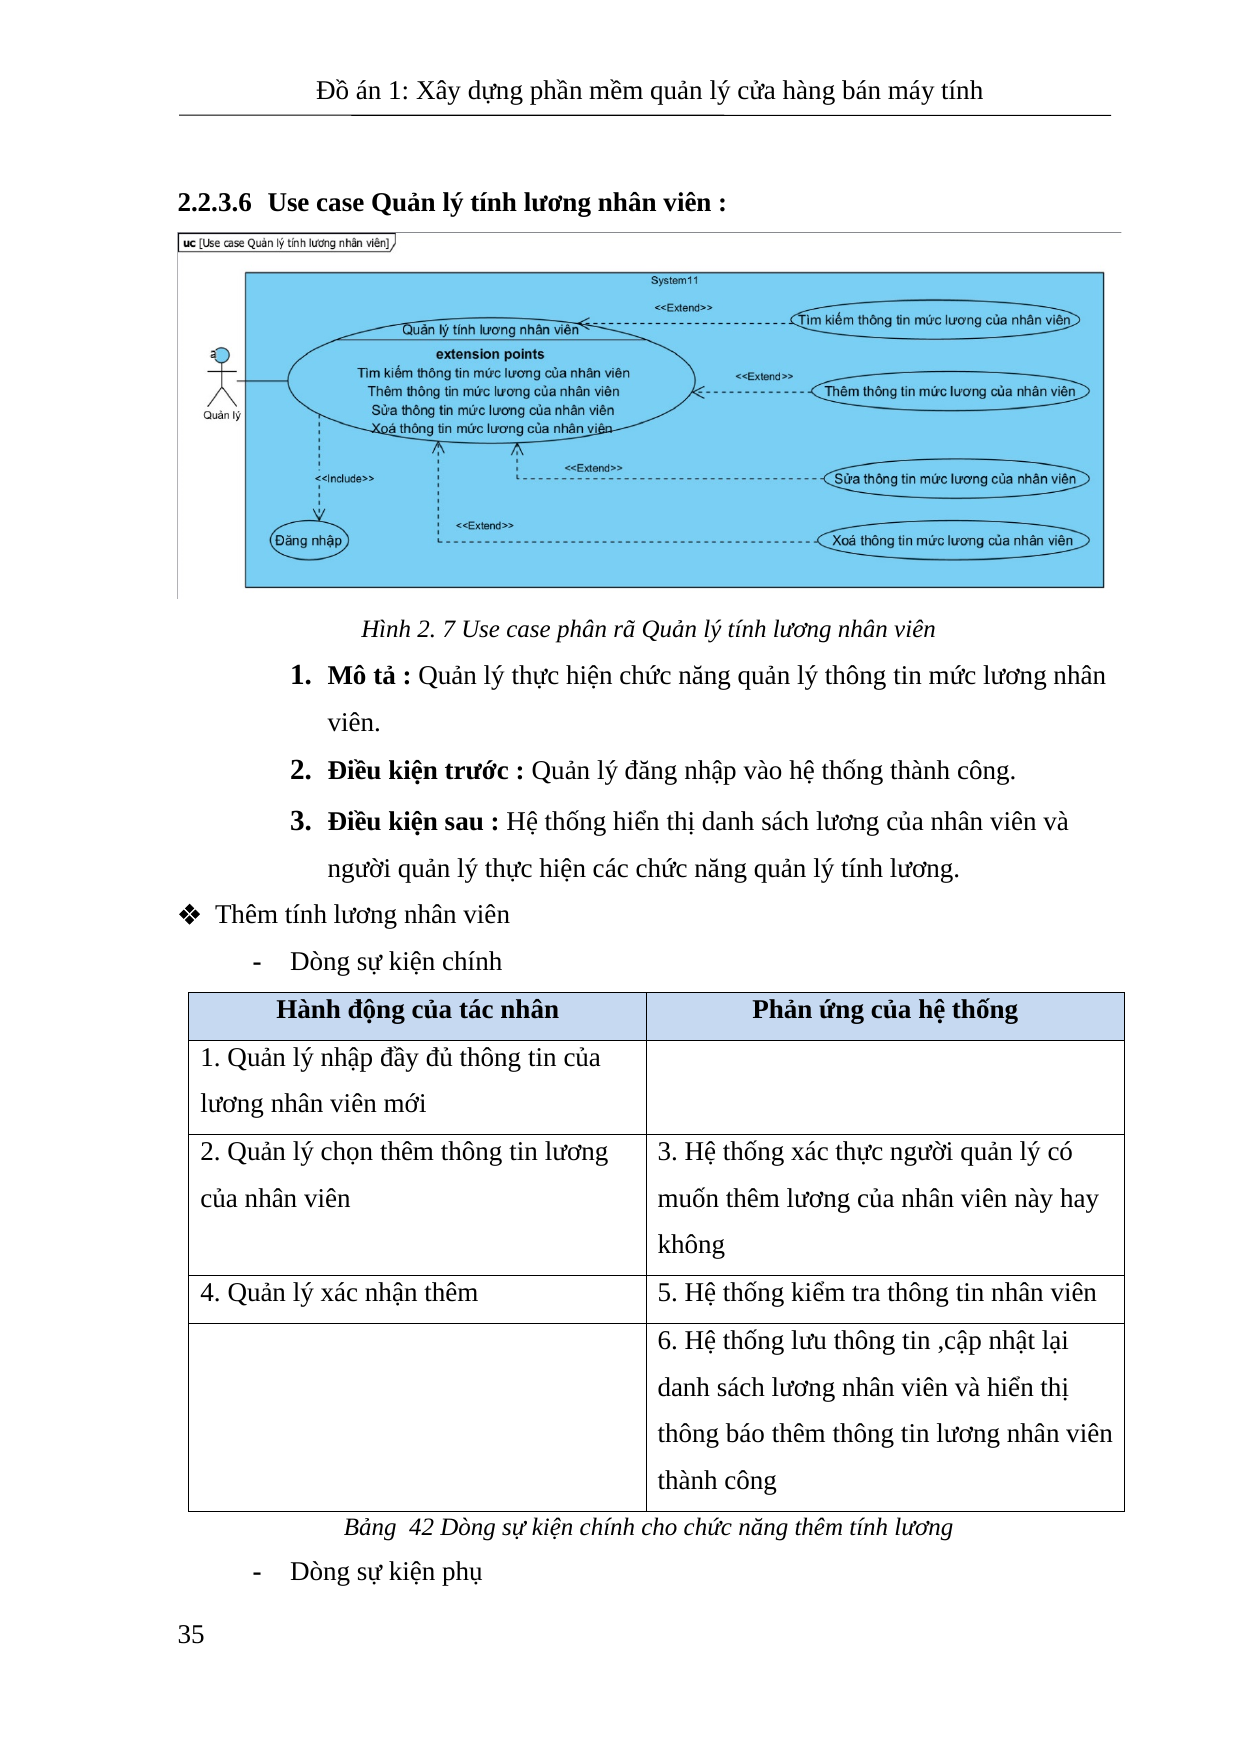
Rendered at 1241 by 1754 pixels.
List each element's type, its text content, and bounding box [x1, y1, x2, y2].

table_cell 2. Quản lý chọn thêm thông tin lương của nhân viên [189, 1135, 646, 1275]
list Dòng sự kiện chính [252, 945, 1122, 977]
table_cell [647, 1041, 1124, 1134]
list Điều kiện sau : Hệ thống hiển thị danh sách lương của nhân viên và người quản lý thực hiện các chức năng quản lý tính lương. [290, 803, 1122, 883]
table_cell 5. Hệ thống kiểm tra thông tin nhân viên [647, 1276, 1124, 1323]
table_header Hành động của tác nhân [189, 993, 646, 1040]
list Thêm tính lương nhân viên [177, 898, 1122, 930]
table_header Phản ứng của hệ thống [647, 993, 1124, 1040]
table_cell 6. Hệ thống lưu thông tin ,cập nhật lại danh sách lương nhân viên và hiển thị thông báo thêm thông tin lương nhân viên thành công [647, 1324, 1124, 1511]
picture [177, 232, 1122, 599]
table_cell 1. Quản lý nhập đầy đủ thông tin của lương nhân viên mới [189, 1041, 646, 1134]
table_cell [189, 1324, 646, 1511]
subtitle Use case Quản lý tính lương nhân viên : [177, 186, 1122, 217]
table_cell 4. Quản lý xác nhận thêm [189, 1276, 646, 1323]
list Dòng sự kiện phụ [252, 1555, 1122, 1586]
table_cell 3. Hệ thống xác thực người quản lý có muốn thêm lương của nhân viên này hay không [647, 1135, 1124, 1275]
list Mô tả : Quản lý thực hiện chức năng quản lý thông tin mức lương nhân viên. [290, 657, 1122, 737]
list Điều kiện trước : Quản lý đăng nhập vào hệ thống thành công. [290, 752, 1122, 786]
